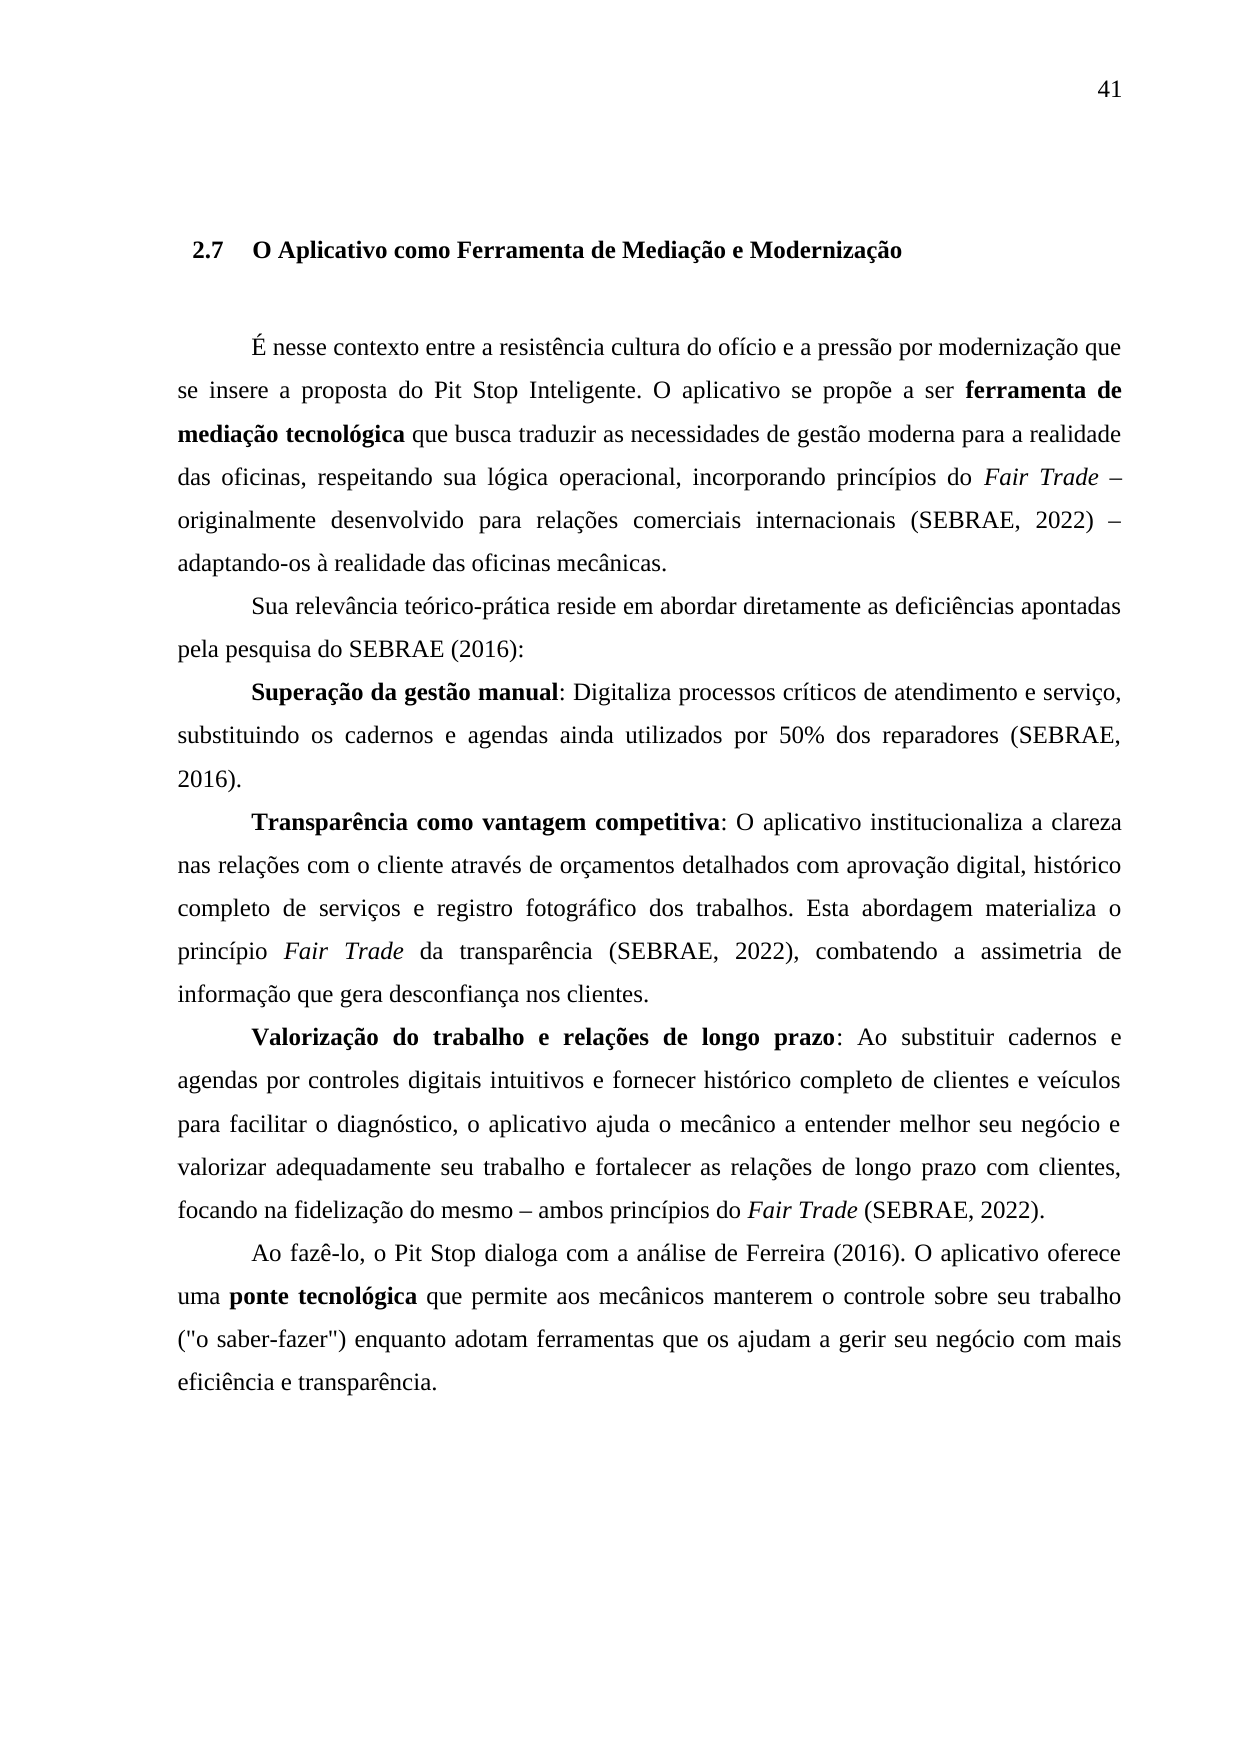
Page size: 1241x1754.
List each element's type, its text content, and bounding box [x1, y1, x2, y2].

text Transparência como vantagem competitiva: O aplicativo institucionaliza a clareza nas relações com o cliente através de orçamentos detalhados com aprovação digital, histórico completo de serviços e registro fotográfico dos trabalhos. Esta abordagem materializa o princípio Fair Trade da transparência (SEBRAE, 2022), combatendo a assimetria de informação que gera desconfiança nos clientes. [177, 807, 1122, 1008]
text Superação da gestão manual: Digitaliza processos críticos de atendimento e serviço, substituindo os cadernos e agendas ainda utilizados por 50% dos reparadores (SEBRAE, 2016). [177, 677, 1122, 792]
text Sua relevância teórico-prática reside em abordar diretamente as deficiências apontadas pela pesquisa do SEBRAE (2016): [177, 591, 1122, 663]
text Valorização do trabalho e relações de longo prazo: Ao substituir cadernos e agendas por controles digitais intuitivos e fornecer histórico completo de clientes e veículos para facilitar o diagnóstico, o aplicativo ajuda o mecânico a entender melhor seu negócio e valorizar adequadamente seu trabalho e fortalecer as relações de longo prazo com clientes, focando na fidelização do mesmo – ambos princípios do Fair Trade (SEBRAE, 2022). [177, 1022, 1122, 1224]
text Ao fazê-lo, o Pit Stop dialoga com a análise de Ferreira (2016). O aplicativo oferece uma ponte tecnológica que permite aos mecânicos manterem o controle sobre seu trabalho ("o saber-fazer") enquanto adotam ferramentas que os ajudam a gerir seu negócio com mais eficiência e transparência. [177, 1238, 1122, 1396]
subtitle O Aplicativo como Ferramenta de Mediação e Modernização [192, 235, 1122, 264]
text É nesse contexto entre a resistência cultura do ofício e a pressão por modernização que se insere a proposta do Pit Stop Inteligente. O aplicativo se propõe a ser ferramenta de mediação tecnológica que busca traduzir as necessidades de gestão moderna para a realidade das oficinas, respeitando sua lógica operacional, incorporando princípios do Fair Trade – originalmente desenvolvido para relações comerciais internacionais (SEBRAE, 2022) – adaptando-os à realidade das oficinas mecânicas. [177, 332, 1122, 577]
